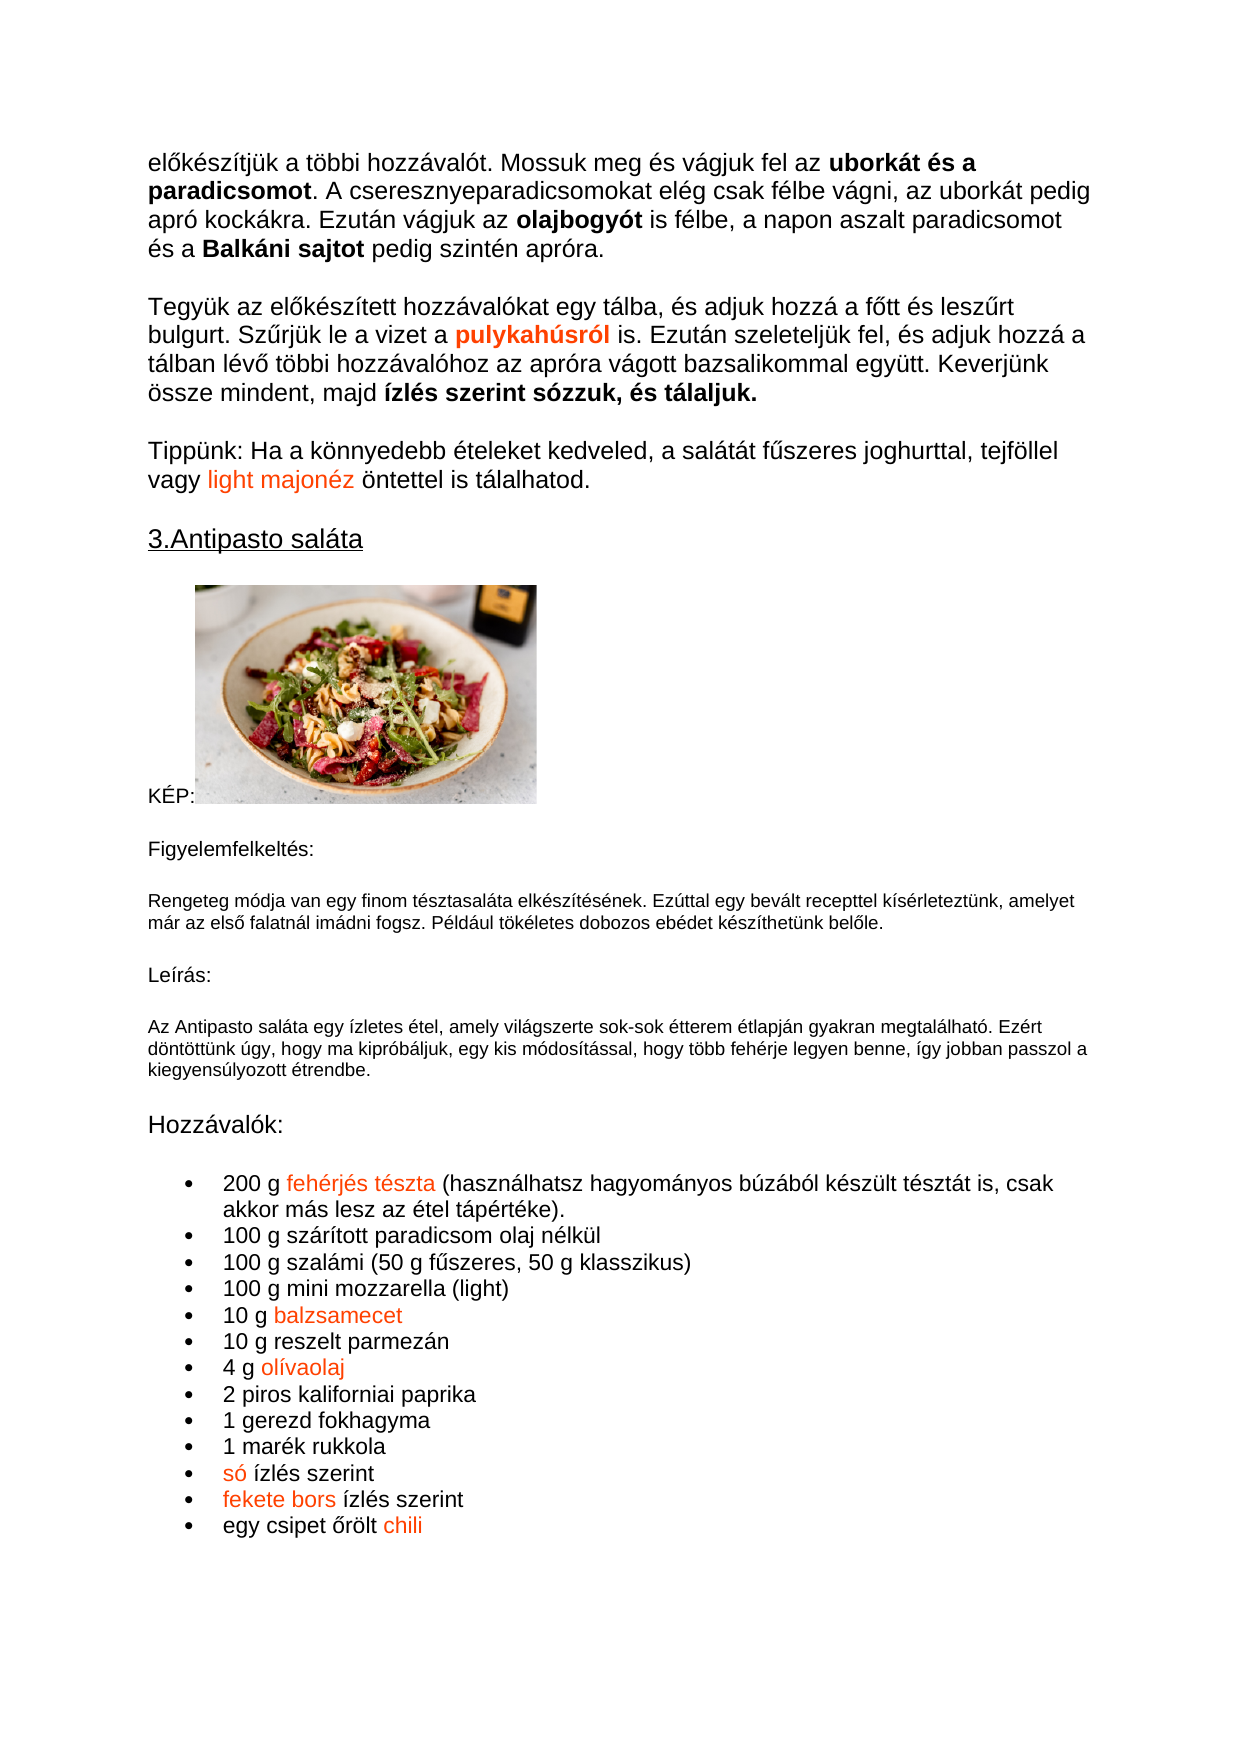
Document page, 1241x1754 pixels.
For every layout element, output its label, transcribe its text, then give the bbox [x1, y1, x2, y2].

list só ízlés szerint [185, 1460, 1093, 1486]
list 100 g szalámi (50 g fűszeres, 50 g klasszikus) [185, 1249, 1093, 1275]
list 200 g fehérjés tészta (használhatsz hagyományos búzából készült tésztát is, csak akkor más lesz az étel tápértéke). [185, 1170, 1093, 1222]
text Az Antipasto saláta egy ízletes étel, amely világszerte sok-sok étterem étlapján gyakran megtalálható. Ezért döntöttünk úgy, hogy ma kipróbáljuk, egy kis módosítással, hogy több fehérje legyen benne, így jobban passzol a kiegyensúlyozott étrendbe. [148, 1016, 1093, 1080]
list 10 g balzsamecet [185, 1302, 1093, 1328]
list 1 gerezd fokhagyma [185, 1407, 1093, 1433]
list 4 g olívaolaj [185, 1354, 1093, 1381]
subtitle Hozzávalók: [148, 1109, 1093, 1138]
subtitle 3.Antipasto saláta [148, 523, 1093, 554]
list 1 marék rukkola [185, 1433, 1093, 1460]
picture [195, 585, 537, 804]
list 100 g szárított paradicsom olaj nélkül [185, 1222, 1093, 1249]
text Figyelemfelkeltés: [148, 837, 1093, 861]
text Leírás: [148, 963, 1093, 987]
text Tippünk: Ha a könnyedebb ételeket kedveled, a salátát fűszeres joghurttal, tejföllel vagy light majonéz öntettel is tálalhatod. [148, 436, 1093, 493]
list 10 g reszelt parmezán [185, 1328, 1093, 1354]
list egy csipet őrölt chili [185, 1512, 1093, 1539]
list 2 piros kaliforniai paprika [185, 1381, 1093, 1407]
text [148, 148, 1093, 263]
list fekete bors ízlés szerint [185, 1486, 1093, 1512]
list 100 g mini mozzarella (light) [185, 1275, 1093, 1302]
text Tegyük az előkészített hozzávalókat egy tálba, és adjuk hozzá a főtt és leszűrt bulgurt. Szűrjük le a vizet a pulykahúsról is. Ezután szeleteljük fel, és adjuk hozzá a tálban lévő többi hozzávalóhoz az apróra vágott bazsalikommal együtt. Keverjünk össze mindent, majd ízlés szerint sózzuk, és tálaljuk. [148, 292, 1093, 407]
